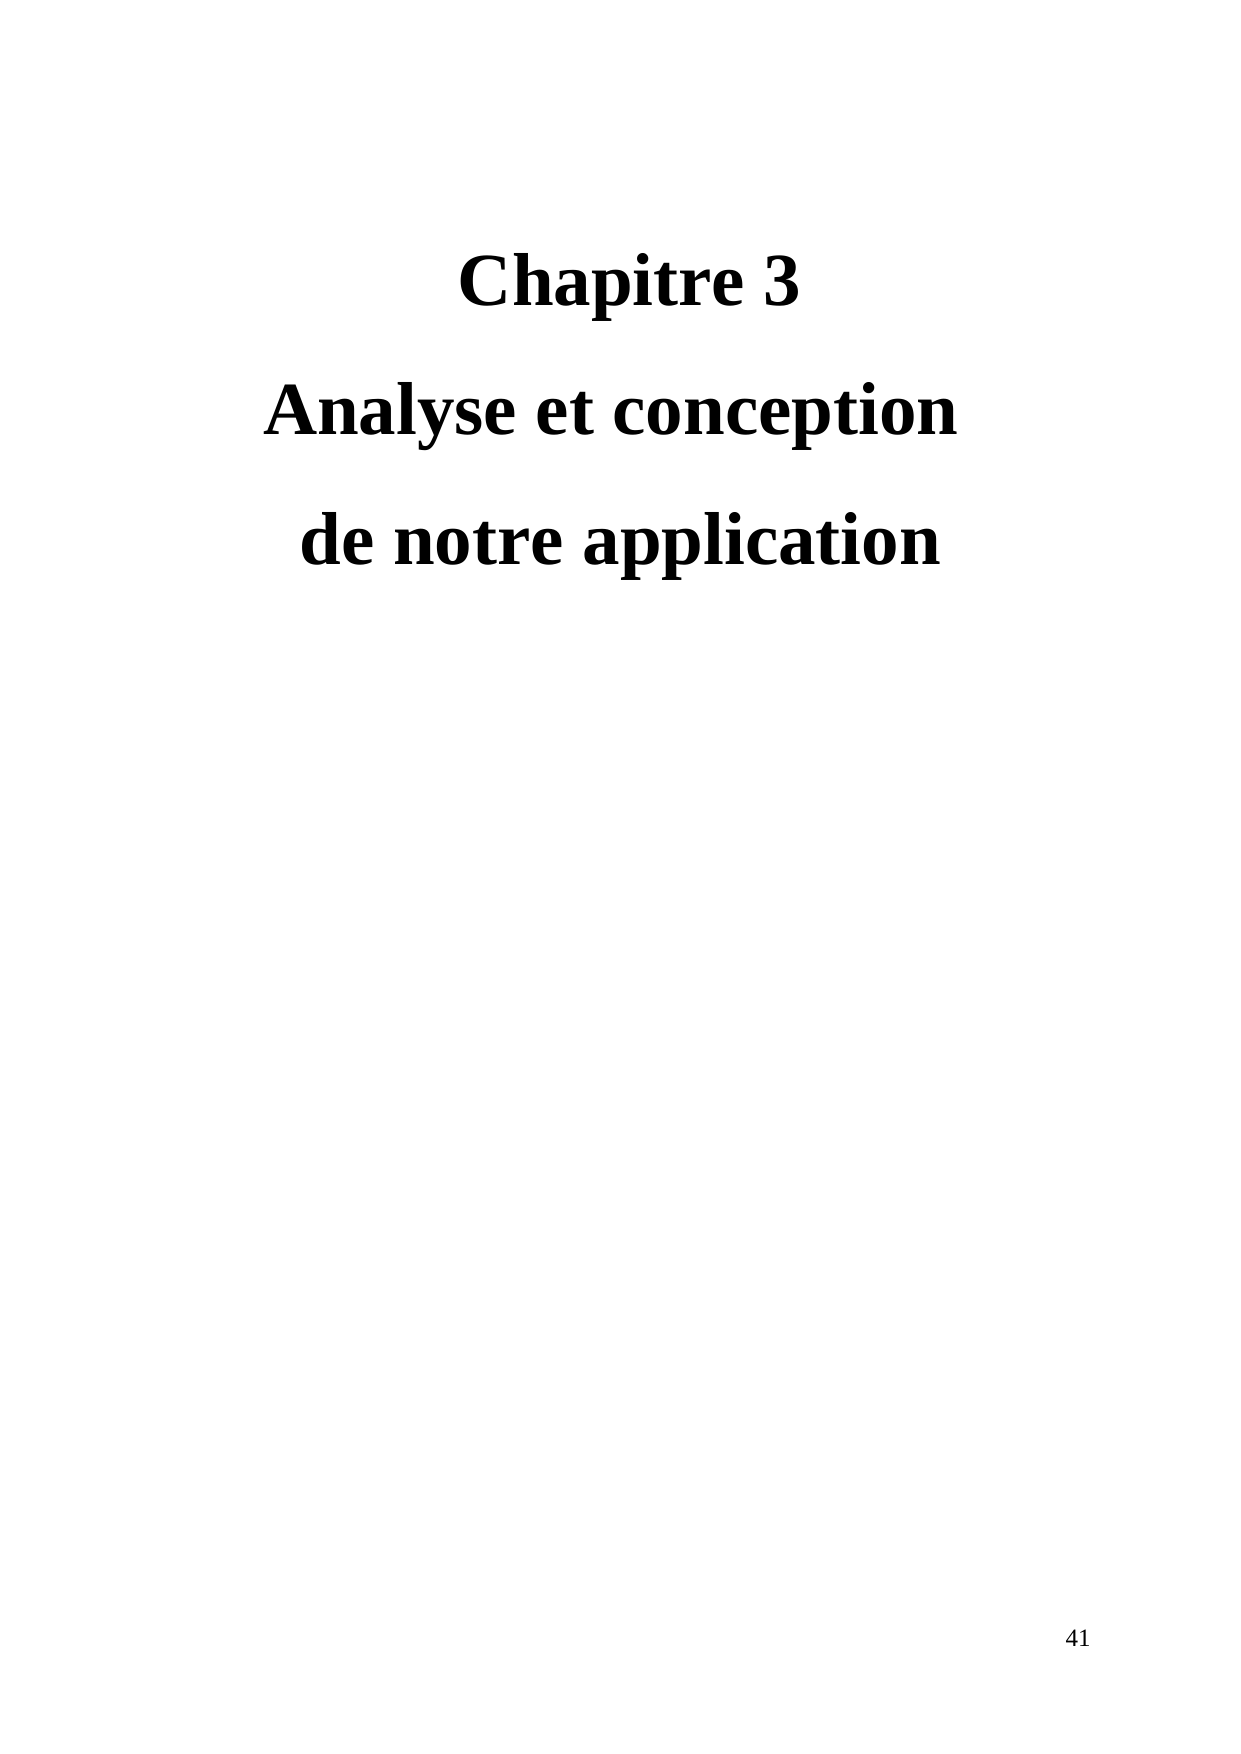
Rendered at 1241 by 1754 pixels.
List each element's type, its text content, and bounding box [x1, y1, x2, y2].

subtitle Chapitre 3 Analyse et conception de notre application [150, 235, 1090, 580]
